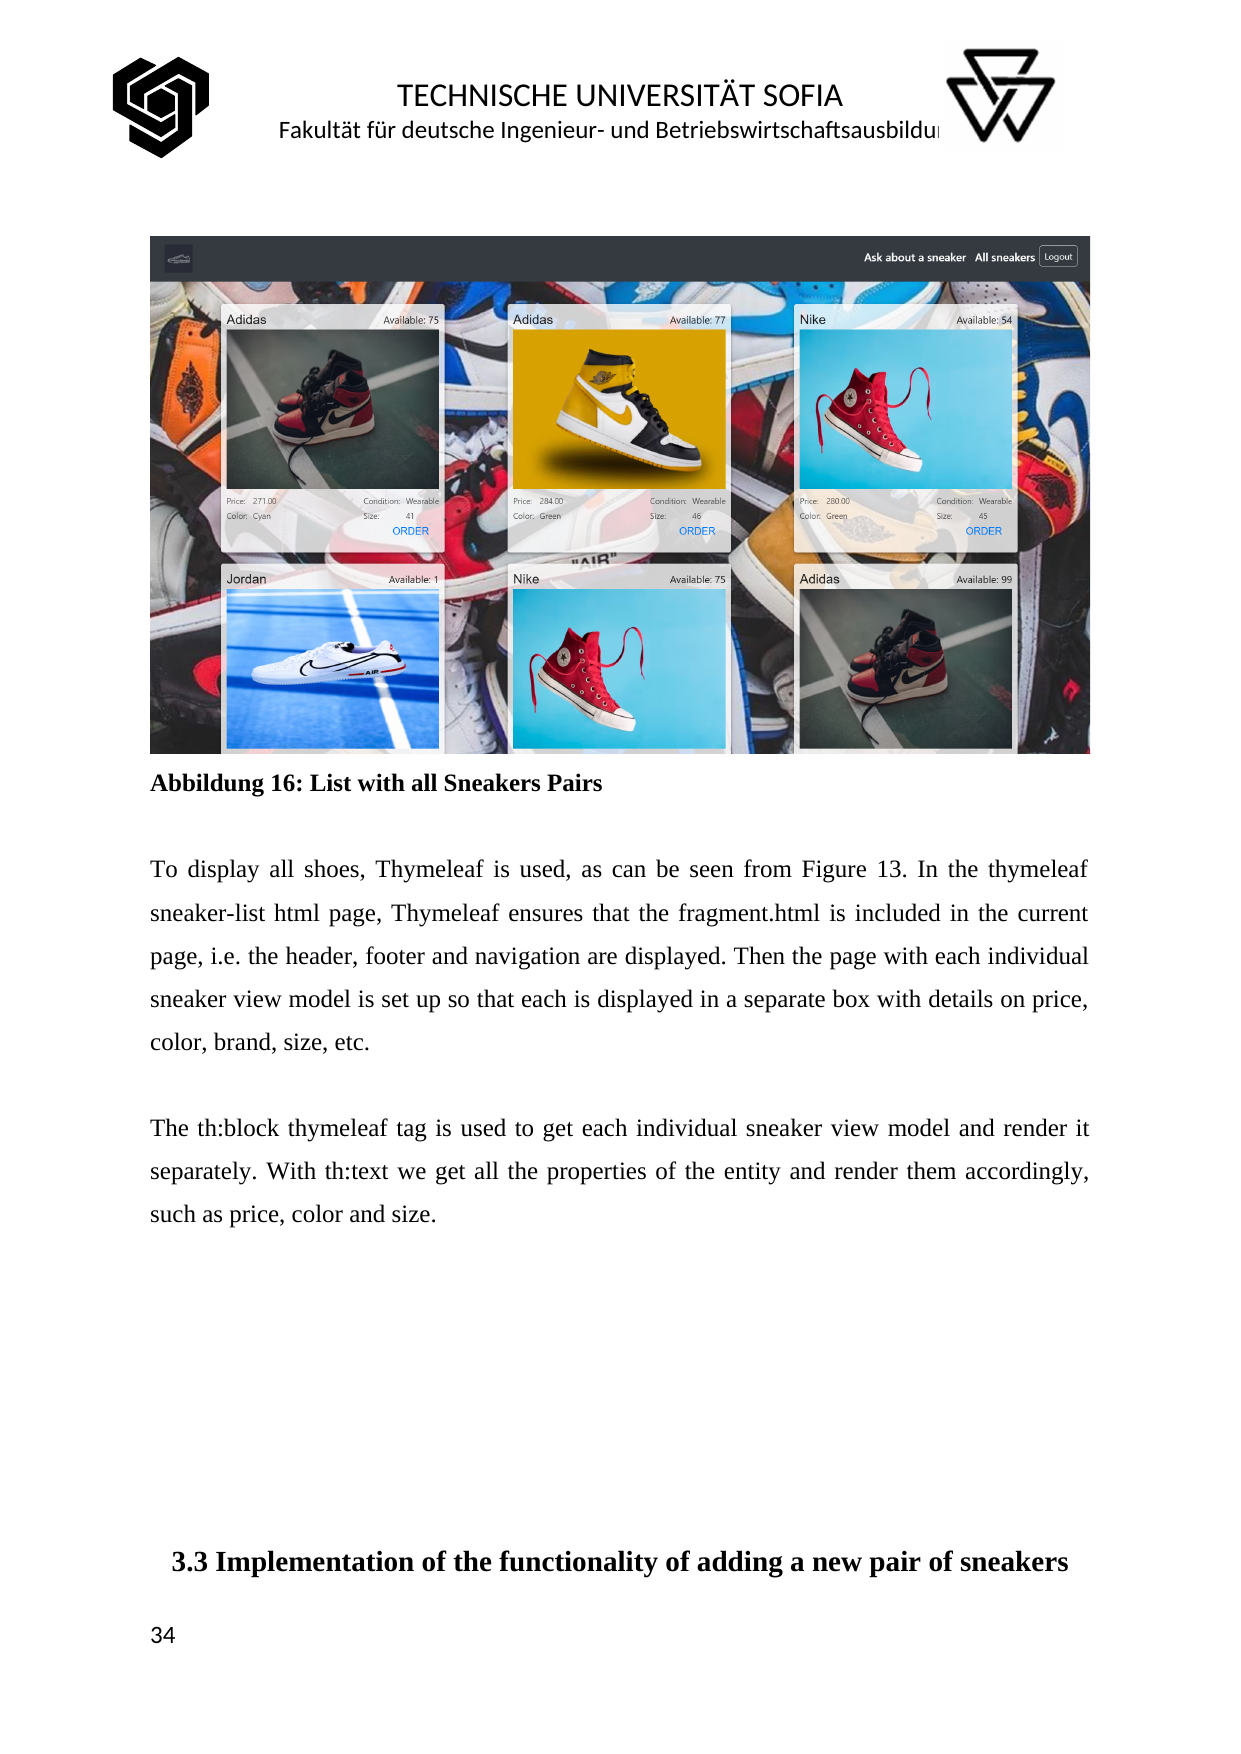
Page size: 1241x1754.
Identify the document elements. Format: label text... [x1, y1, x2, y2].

picture [937, 37, 1065, 150]
text Abbildung 16: List with all Sneakers Pairs [150, 768, 1090, 797]
text To display all shoes, Thymeleaf is used, as can be seen from Figure 13. In the thymeleaf sneaker-list html page, Thymeleaf ensures that the fragment.html is included in the current page, i.e. the header, footer and navigation are displayed. Then the page with each individual sneaker view model is set up so that each is displayed in a separate box with details on price, color, brand, size, etc. [150, 854, 1090, 1056]
picture [150, 236, 1091, 754]
text The th:block thymeleaf tag is used to get each individual sneaker view model and render it separately. With th:text we get all the properties of the entity and render them accordingly, such as price, color and size. [150, 1113, 1090, 1228]
subtitle 3.3 Implementation of the functionality of adding a new pair of sneakers [150, 1544, 1090, 1578]
